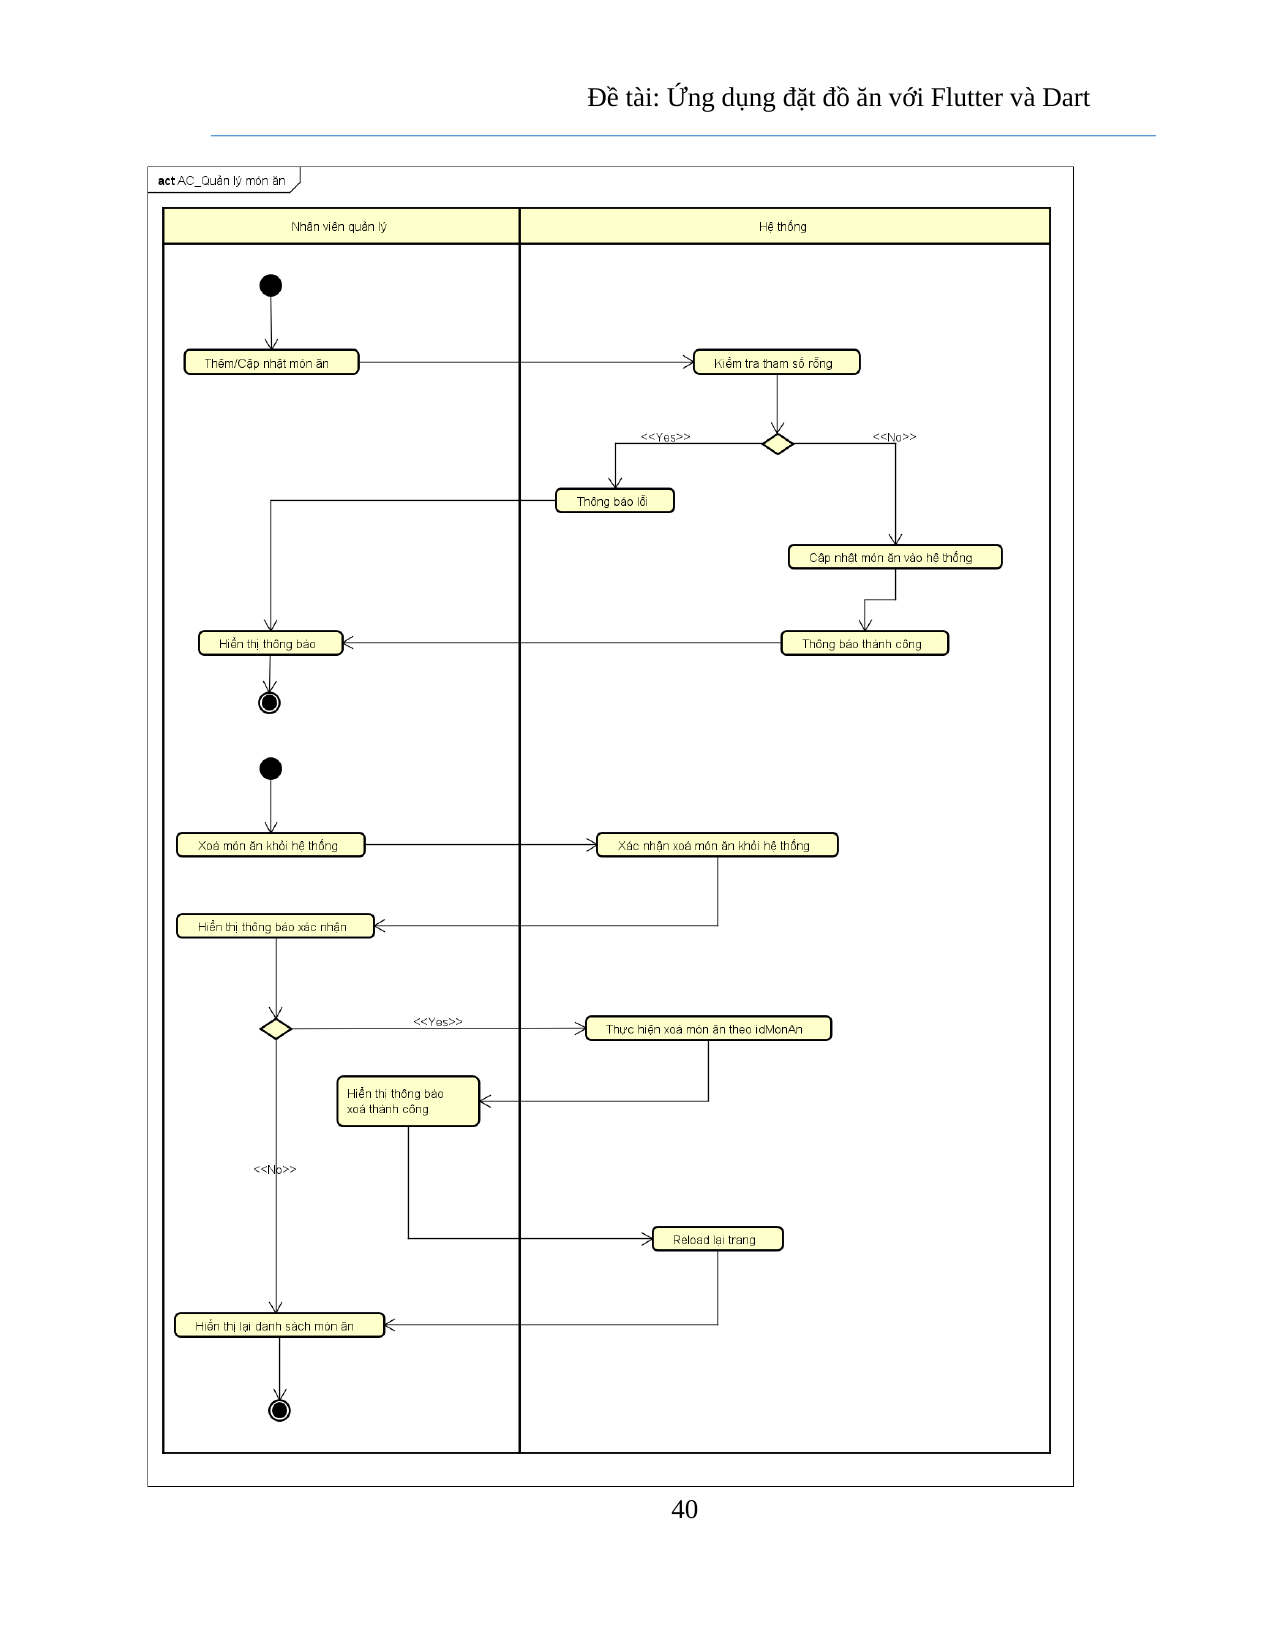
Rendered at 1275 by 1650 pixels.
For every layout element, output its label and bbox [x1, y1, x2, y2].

picture [137, 156, 1083, 1496]
